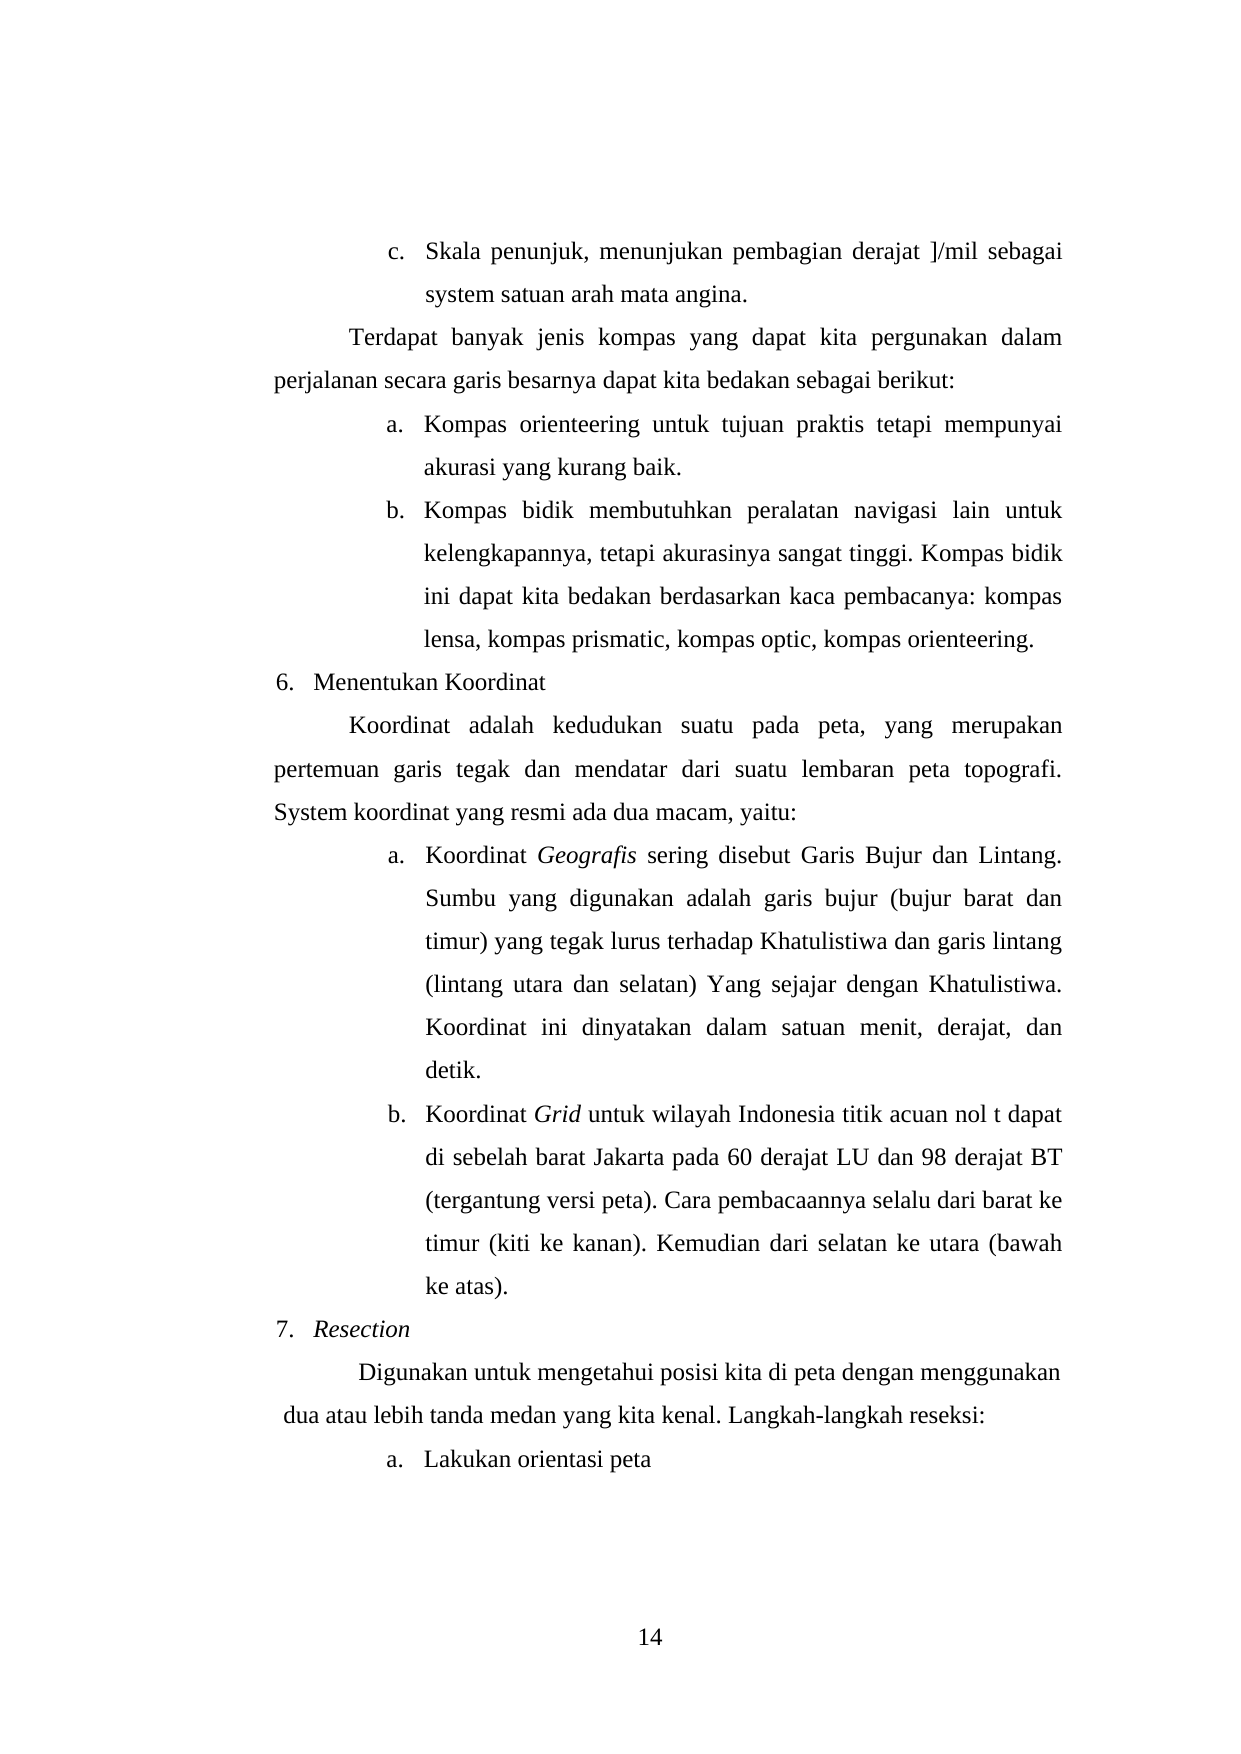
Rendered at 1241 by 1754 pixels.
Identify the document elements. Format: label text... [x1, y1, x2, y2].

list Koordinat Geografis sering disebut Garis Bujur dan Lintang. Sumbu yang digunakan adalah garis bujur (bujur barat dan timur) yang tegak lurus terhadap Khatulistiwa dan garis lintang (lintang utara dan selatan) Yang sejajar dengan Khatulistiwa. Koordinat ini dinyatakan dalam satuan menit, derajat, dan detik. [388, 840, 1063, 1084]
list Koordinat Grid untuk wilayah Indonesia titik acuan nol t dapat di sebelah barat Jakarta pada 60 derajat LU dan 98 derajat BT (tergantung versi peta). Cara pembacaannya selalu dari barat ke timur (kiti ke kanan). Kemudian dari selatan ke utara (bawah ke atas). [388, 1099, 1063, 1300]
list Lakukan orientasi peta [386, 1444, 1063, 1472]
list Kompas bidik membutuhkan peralatan navigasi lain untuk kelengkapannya, tetapi akurasinya sangat tinggi. Kompas bidik ini dapat kita bedakan berdasarkan kaca pembacanya: kompas lensa, kompas prismatic, kompas optic, kompas orienteering. [386, 495, 1063, 653]
text Terdapat banyak jenis kompas yang dapat kita pergunakan dalam perjalanan secara garis besarnya dapat kita bedakan sebagai berikut: [274, 322, 1063, 394]
list Resection [276, 1314, 1063, 1343]
list Skala penunjuk, menunjukan pembagian derajat ]/mil sebagai system satuan arah mata angina. [388, 236, 1063, 308]
list Kompas orienteering untuk tujuan praktis tetapi mempunyai akurasi yang kurang baik. [386, 409, 1063, 481]
list Menentukan Koordinat [276, 667, 1063, 696]
text Koordinat adalah kedudukan suatu pada peta, yang merupakan pertemuan garis tegak dan mendatar dari suatu lembaran peta topografi. System koordinat yang resmi ada dua macam, yaitu: [274, 711, 1063, 826]
text Digunakan untuk mengetahui posisi kita di peta dengan menggunakan dua atau lebih tanda medan yang kita kenal. Langkah-langkah reseksi: [283, 1357, 1063, 1429]
